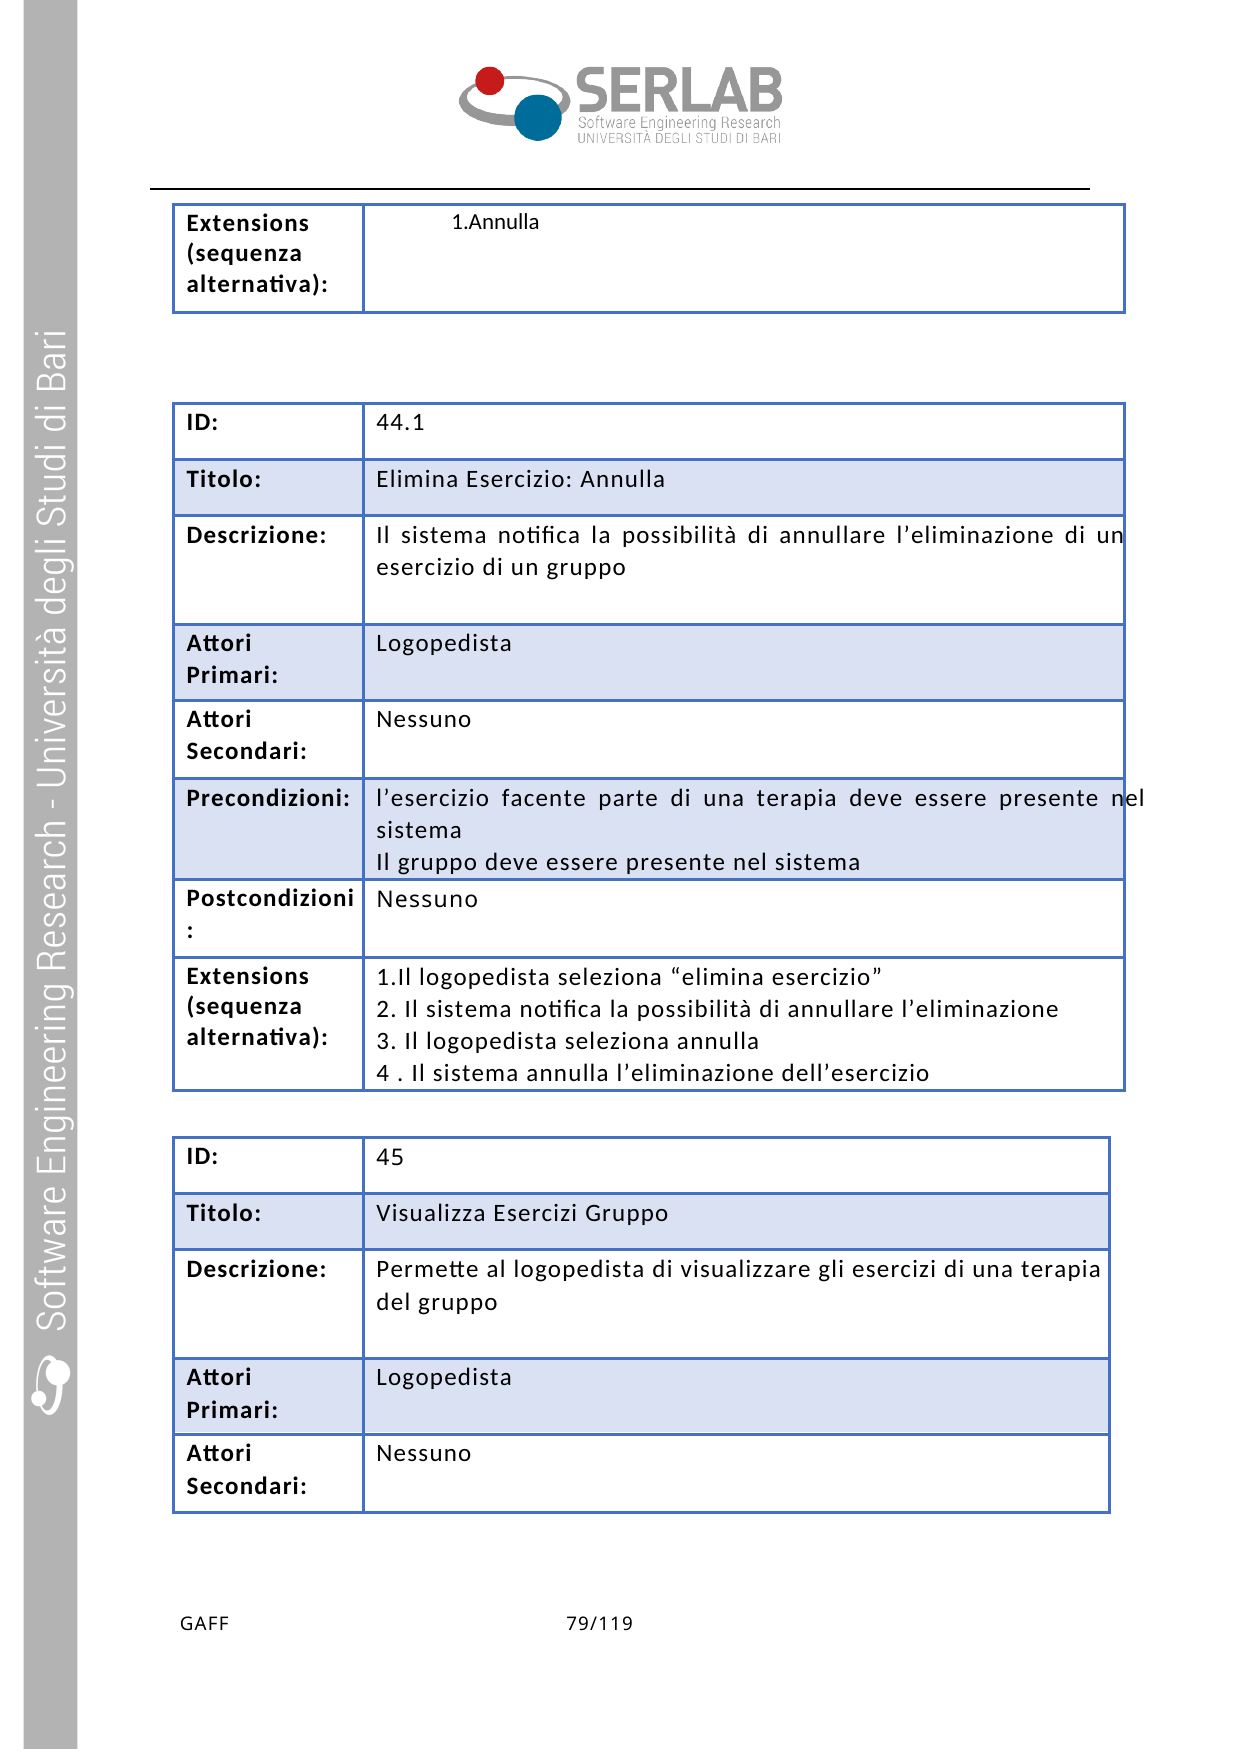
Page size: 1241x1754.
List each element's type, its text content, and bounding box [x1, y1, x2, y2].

table_cell Attori Secondari: [175, 702, 362, 777]
table_cell 1.Il logopedista seleziona “elimina esercizio” 2. Il sistema notifica la possibilità di annullare l’eliminazione 3. Il logopedista seleziona annulla 4 . Il sistema annulla l’eliminazione dell’esercizio [365, 959, 1123, 1089]
table_cell Extensions (sequenza alternativa): [175, 959, 362, 1089]
table_cell Descrizione: [175, 517, 362, 623]
table_header ID: [175, 1139, 362, 1192]
table_cell Il sistema notifica la possibilità di annullare l’eliminazione di un esercizio di un gruppo [365, 517, 1123, 623]
table_cell Permette al logopedista di visualizzare gli esercizi di una terapia del gruppo [365, 1251, 1108, 1357]
picture [455, 65, 785, 145]
table_cell Titolo: [175, 461, 362, 514]
table_cell Attori Primari: [175, 1360, 362, 1432]
table_cell Descrizione: [175, 1251, 362, 1357]
table_cell Titolo: [175, 1195, 362, 1248]
table_cell Nessuno [365, 881, 1123, 956]
table_cell Visualizza Esercizi Gruppo [365, 1195, 1108, 1248]
table_cell Logopedista [365, 626, 1123, 699]
table_cell Extensions (sequenza alternativa): [175, 206, 362, 311]
table_cell Postcondizioni: [175, 881, 362, 956]
table_cell Attori Primari: [175, 626, 362, 699]
picture [23, 0, 78, 1749]
table_cell l’esercizio facente parte di una terapia deve essere presente nel sistema Il gruppo deve essere presente nel sistema [365, 780, 1123, 878]
table_cell Nessuno [365, 1436, 1108, 1511]
table_cell Attori Secondari: [175, 1436, 362, 1511]
table_cell Nessuno [365, 702, 1123, 777]
table_cell 1.Annulla [365, 206, 1123, 311]
table_cell Logopedista [365, 1360, 1108, 1432]
table_header 45 [365, 1139, 1108, 1192]
table_header ID: [175, 405, 362, 458]
table_cell Elimina Esercizio: Annulla [365, 461, 1123, 514]
table_cell Precondizioni: [175, 780, 362, 878]
table_header 44.1 [365, 405, 1123, 458]
